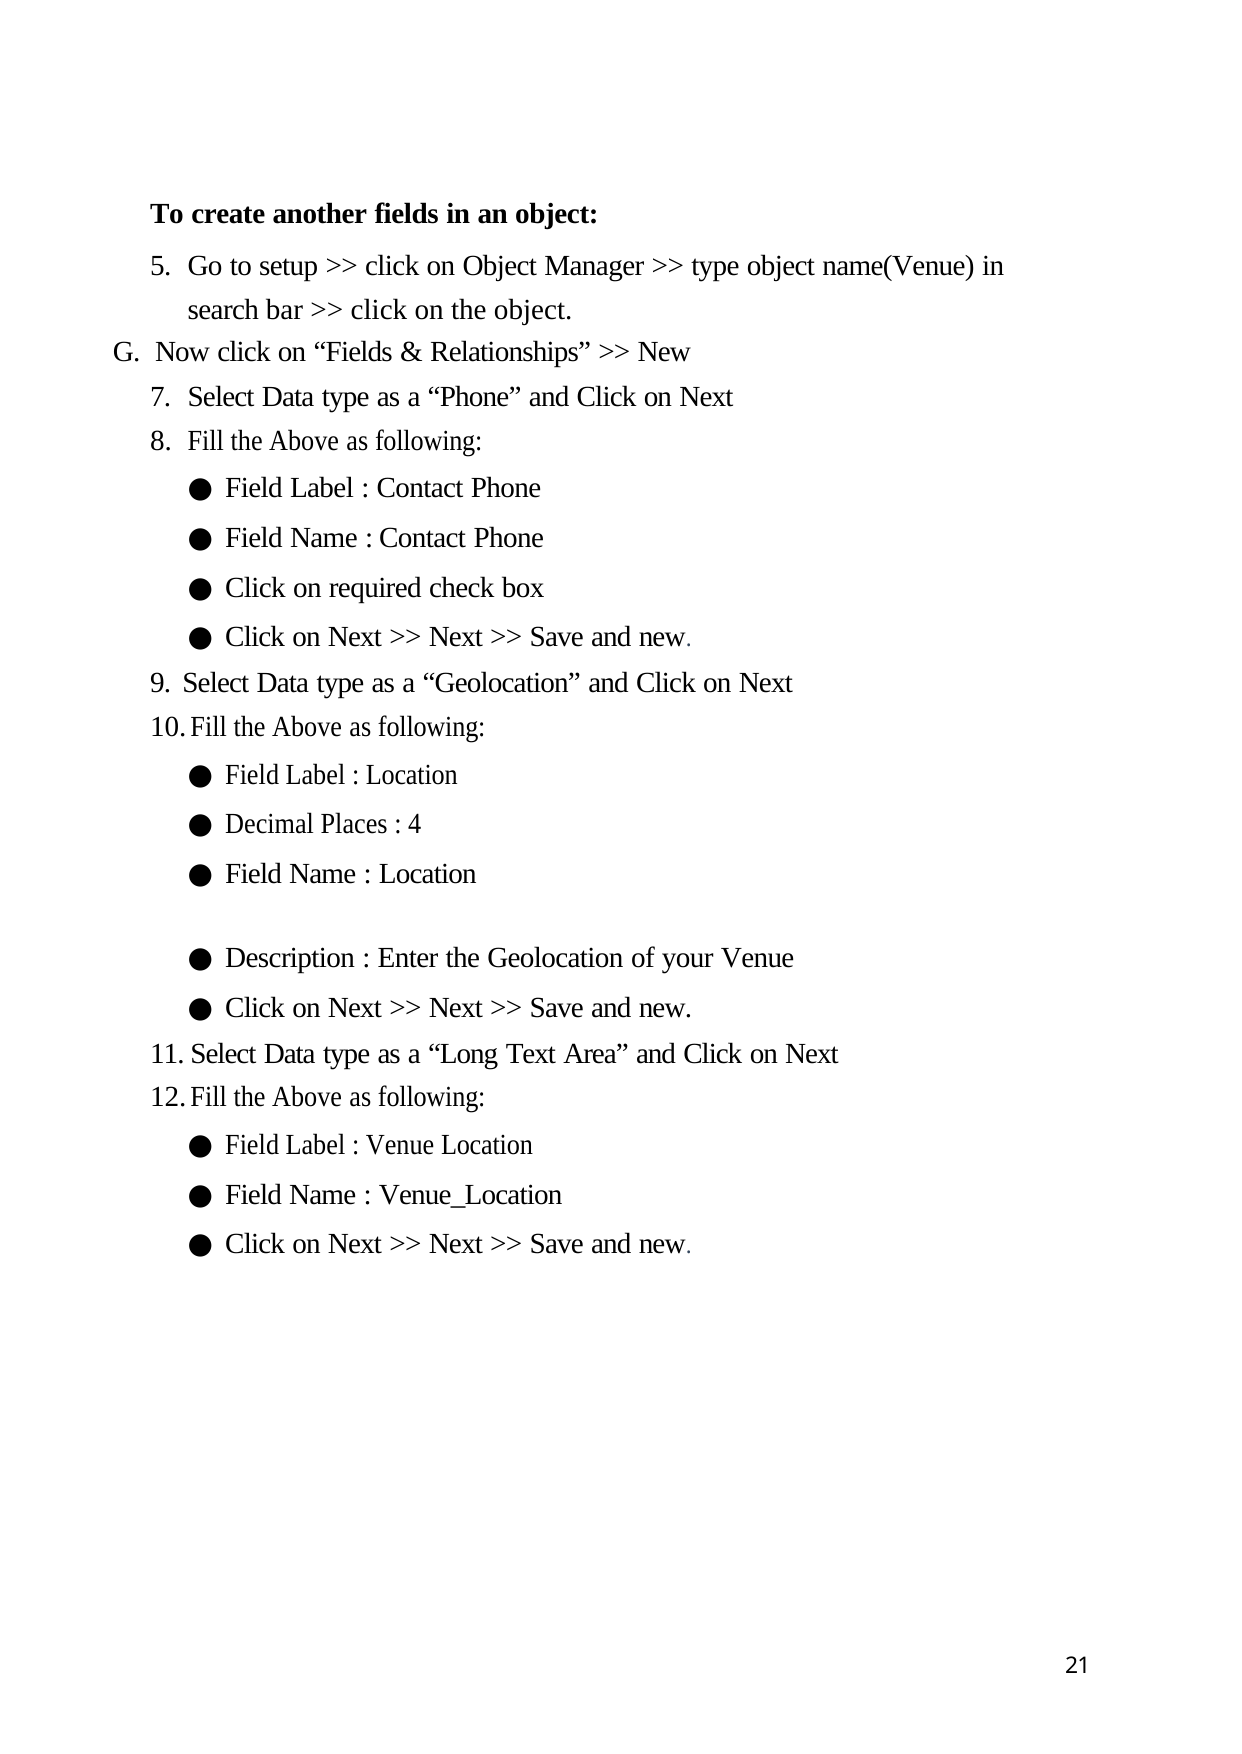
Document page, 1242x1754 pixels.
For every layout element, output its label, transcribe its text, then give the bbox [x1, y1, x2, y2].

list Fill the Above as following: [150, 423, 1138, 456]
list Click on Next >> Next >> Save and new. [187, 1223, 1138, 1262]
list Click on Next >> Next >> Save and new. [187, 616, 1138, 655]
list Fill the Above as following: [150, 1079, 1138, 1113]
list Field Label : Venue Location [187, 1123, 1138, 1163]
list Field Label : Contact Phone [187, 466, 1138, 506]
list Select Data type as a “Long Text Area” and Click on Next [150, 1036, 1138, 1069]
list Field Name : Contact Phone [187, 516, 1138, 556]
subtitle To create another fields in an object: [150, 196, 1138, 229]
list Click on Next >> Next >> Save and new. [187, 986, 1138, 1026]
list Field Label : Location [187, 753, 1138, 793]
list Select Data type as a “Geolocation” and Click on Next [150, 666, 1138, 699]
text G. Now click on “Fields & Relationships” >> New [113, 335, 1138, 368]
list Field Name : Location [187, 852, 1138, 892]
list Field Name : Venue_Location [187, 1173, 1138, 1213]
list Select Data type as a “Phone” and Click on Next [150, 379, 1138, 412]
list Decimal Places : 4 [187, 803, 1138, 842]
list Go to setup >> click on Object Manager >> type object name(Venue) in search bar >> click on the object. [150, 248, 1062, 325]
list Click on required check box [187, 566, 1138, 606]
list Fill the Above as following: [150, 709, 1138, 743]
list Description : Enter the Geolocation of your Venue [187, 936, 1138, 976]
